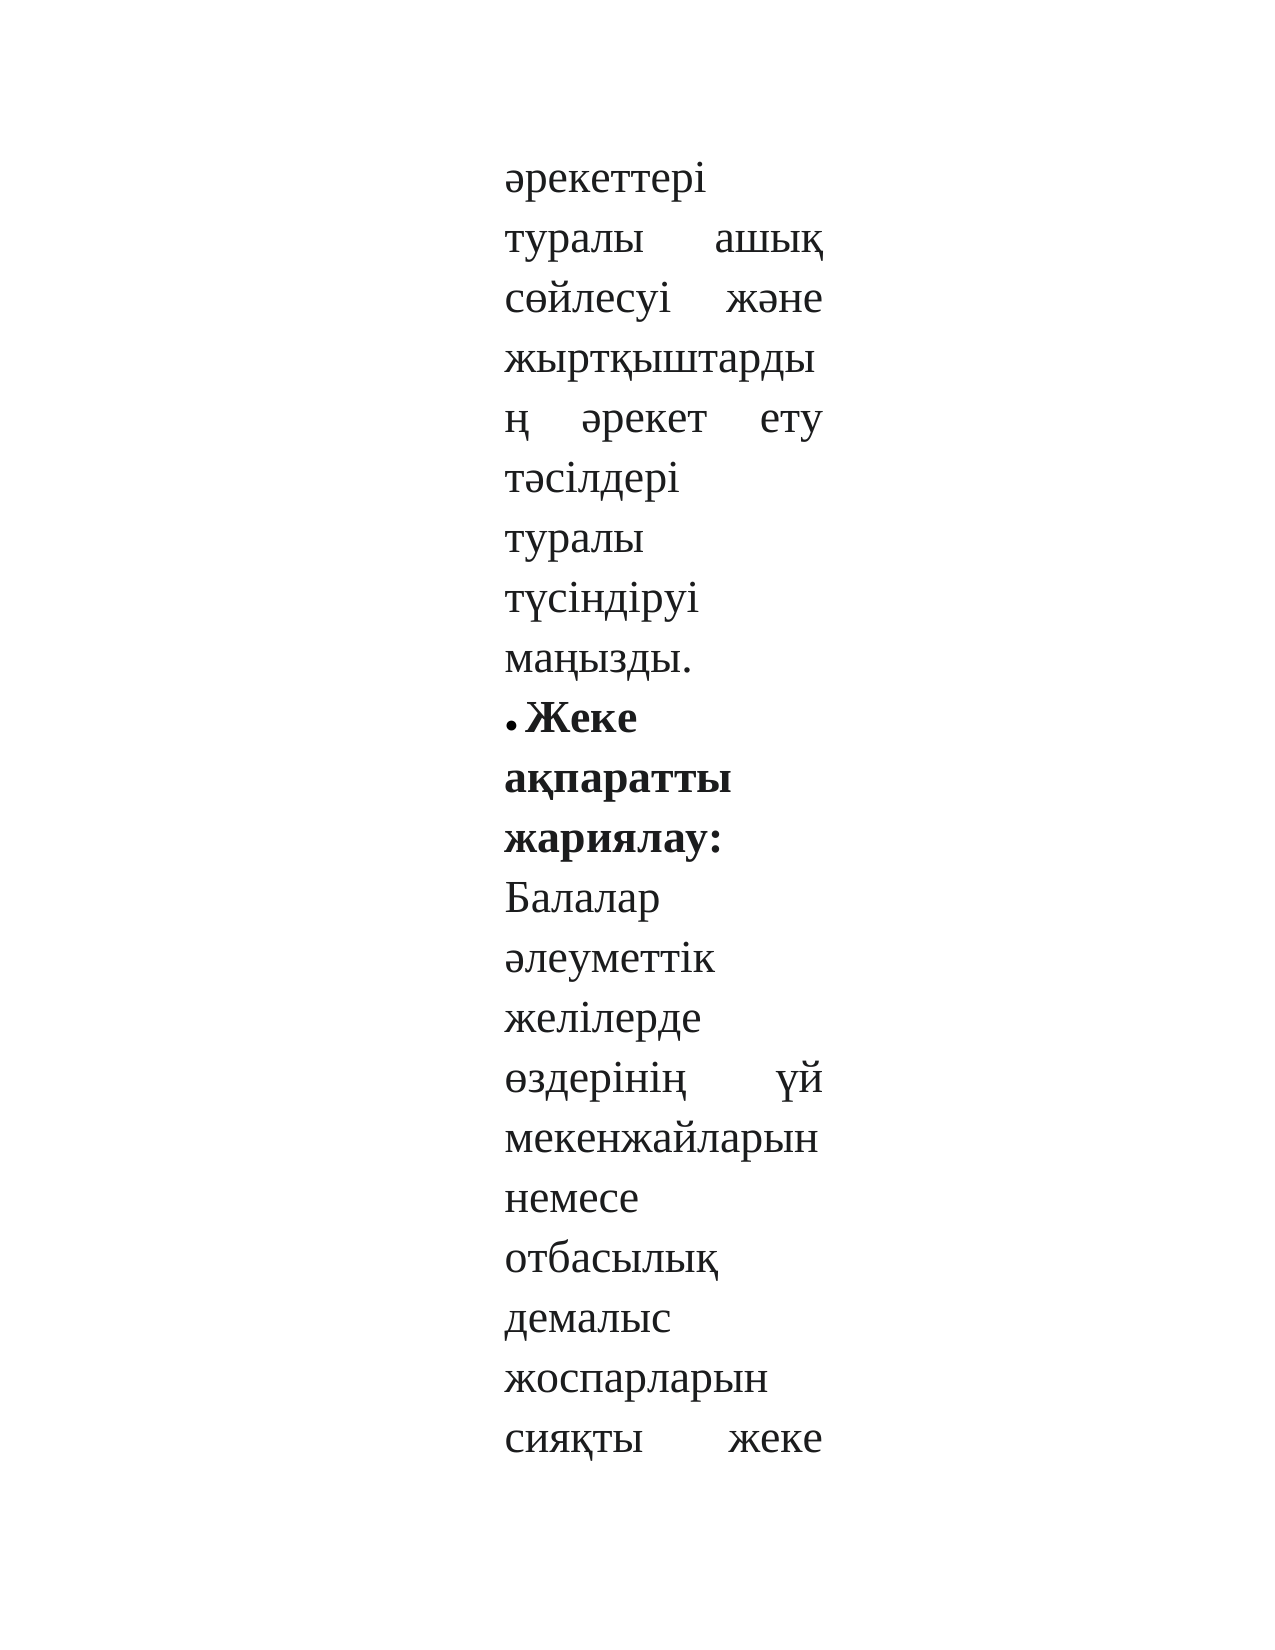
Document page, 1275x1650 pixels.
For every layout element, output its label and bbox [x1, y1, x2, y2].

list [504, 690, 823, 1463]
list [504, 150, 823, 683]
